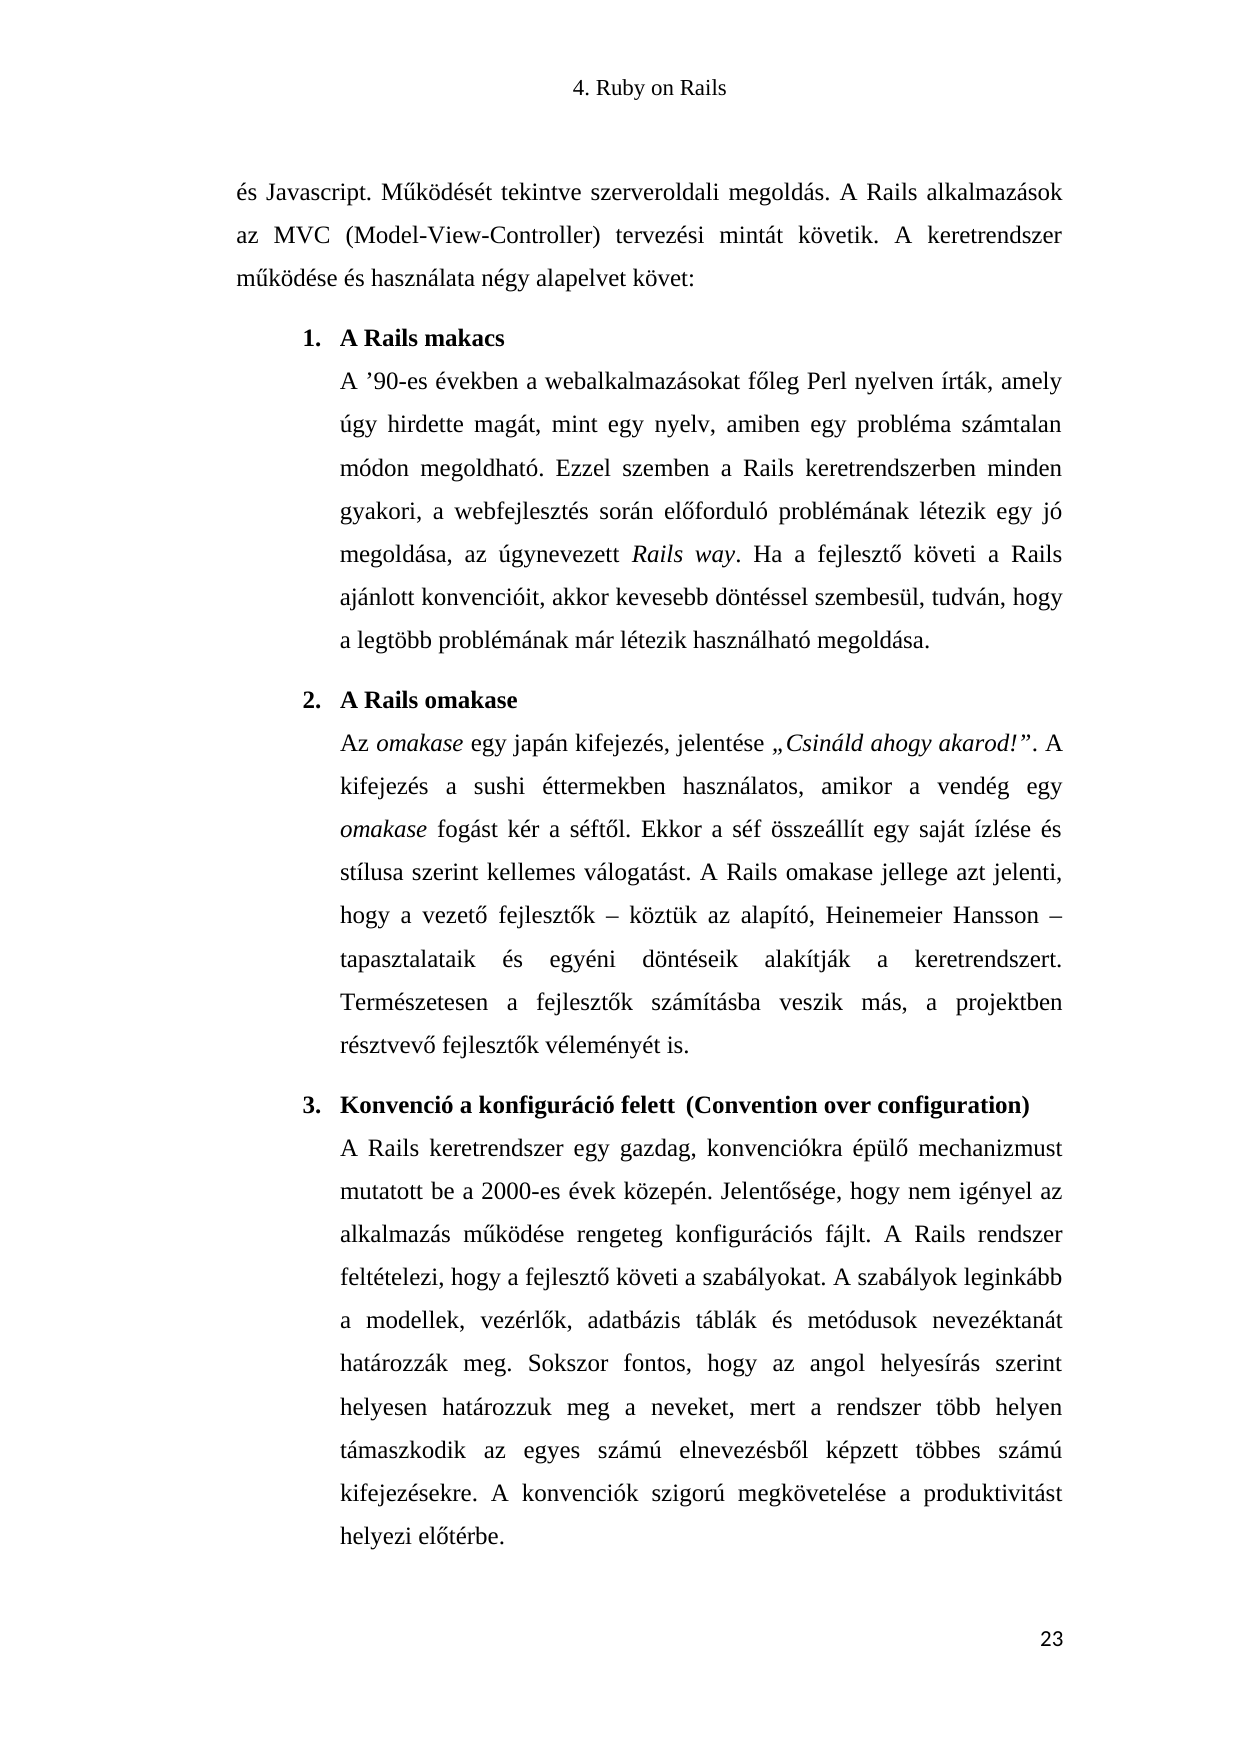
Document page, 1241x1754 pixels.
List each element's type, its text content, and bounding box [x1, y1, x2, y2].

list A Rails omakase Az omakase egy japán kifejezés, jelentése „Csináld ahogy akarod!”. A kifejezés a sushi éttermekben használatos, amikor a vendég egy omakase fogást kér a séftől. Ekkor a séf összeállít egy saját ízlése és stílusa szerint kellemes válogatást. A Rails omakase jellege azt jelenti, hogy a vezető fejlesztők – köztük az alapító, Heinemeier Hansson – tapasztalataik és egyéni döntéseik alakítják a keretrendszert. Természetesen a fejlesztők számításba veszik más, a projektben résztvevő fejlesztők véleményét is. [302, 685, 1063, 1059]
list Konvenció a konfiguráció felett (Convention over configuration) A Rails keretrendszer egy gazdag, konvenciókra épülő mechanizmust mutatott be a 2000-es évek közepén. Jelentősége, hogy nem igényel az alkalmazás működése rengeteg konfigurációs fájlt. A Rails rendszer feltételezi, hogy a fejlesztő követi a szabályokat. A szabályok leginkább a modellek, vezérlők, adatbázis táblák és metódusok nevezéktanát határozzák meg. Sokszor fontos, hogy az angol helyesírás szerint helyesen határozzuk meg a neveket, mert a rendszer több helyen támaszkodik az egyes számú elnevezésből képzett többes számú kifejezésekre. A konvenciók szigorú megkövetelése a produktivitást helyezi előtérbe. [302, 1090, 1063, 1550]
list A Rails makacs A ’90-es években a webalkalmazásokat főleg Perl nyelven írták, amely úgy hirdette magát, mint egy nyelv, amiben egy probléma számtalan módon megoldható. Ezzel szemben a Rails keretrendszerben minden gyakori, a webfejlesztés során előforduló problémának létezik egy jó megoldása, az úgynevezett Rails way. Ha a fejlesztő követi a Rails ajánlott konvencióit, akkor kevesebb döntéssel szembesül, tudván, hogy a legtöbb problémának már létezik használható megoldása. [302, 323, 1063, 654]
